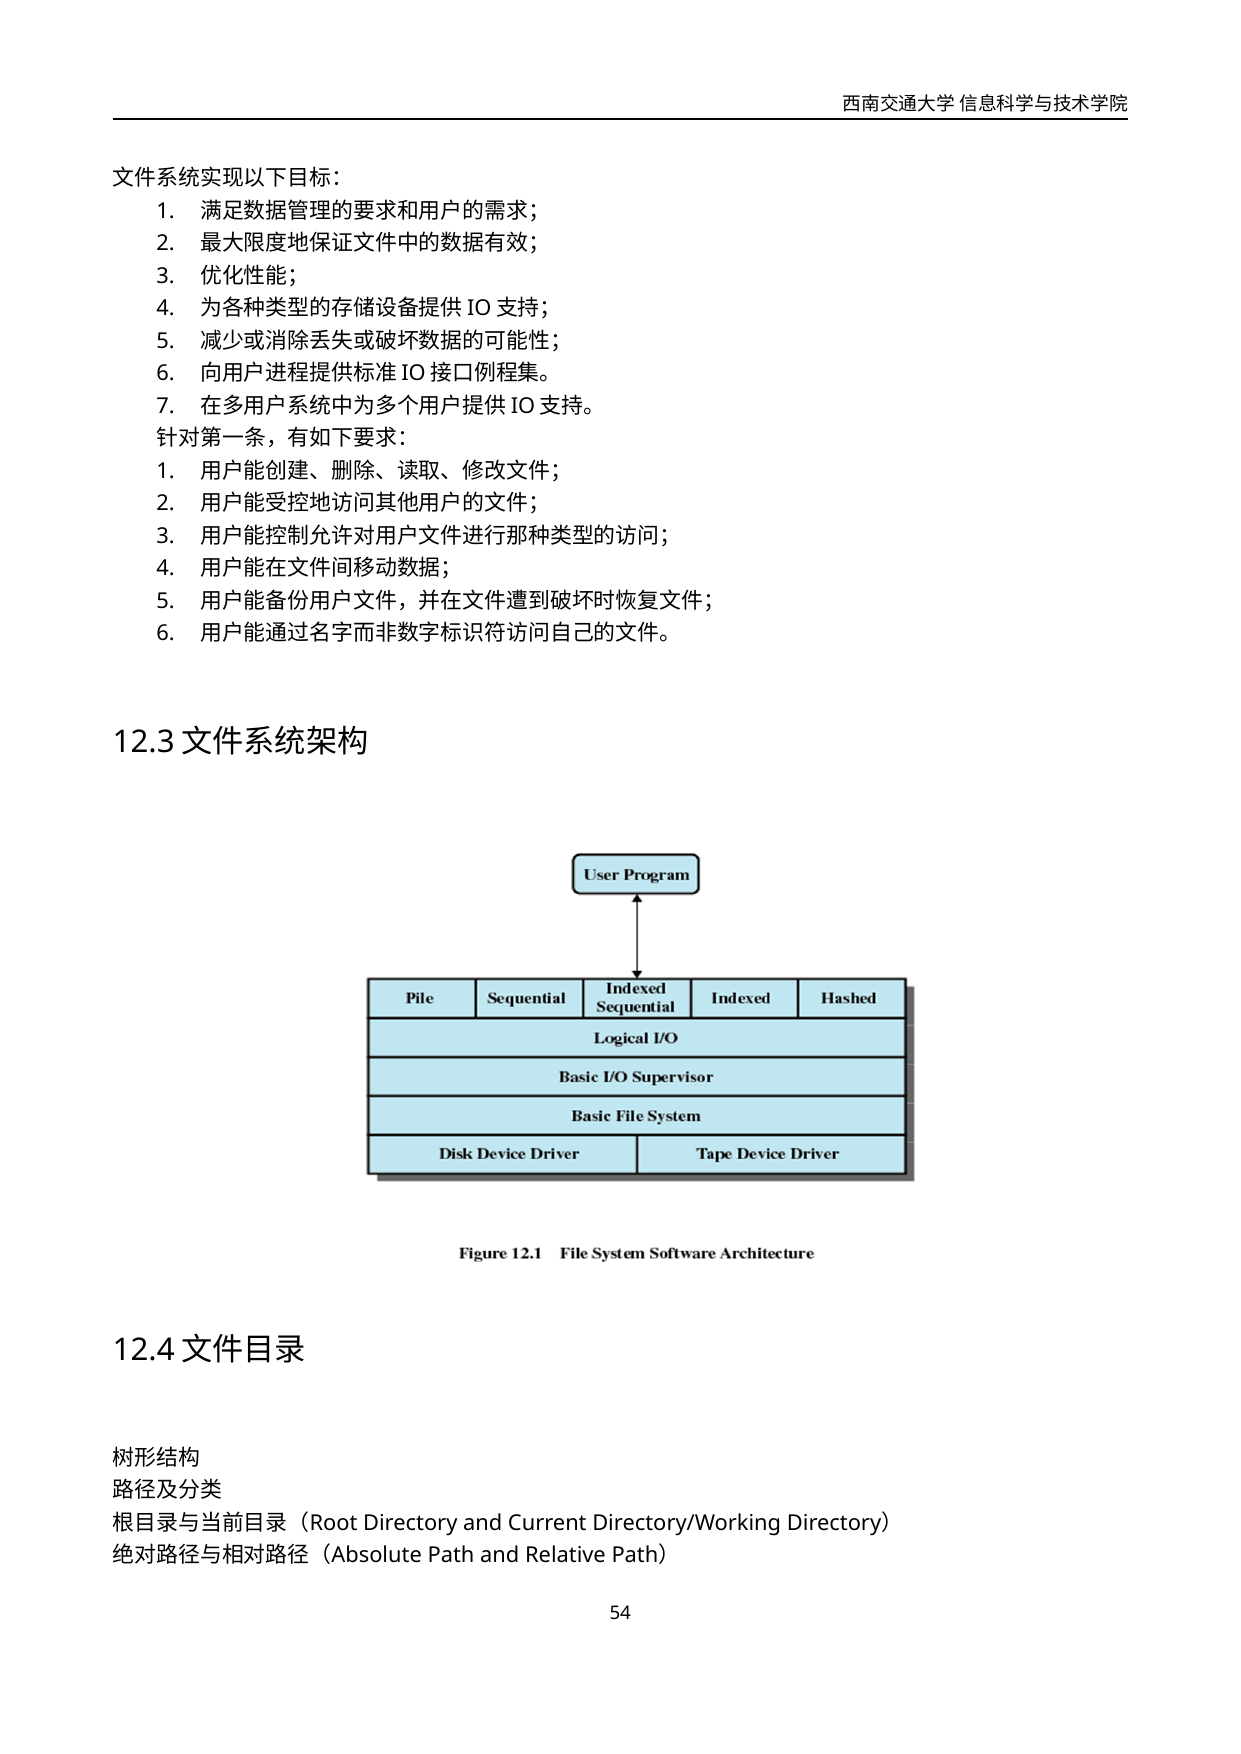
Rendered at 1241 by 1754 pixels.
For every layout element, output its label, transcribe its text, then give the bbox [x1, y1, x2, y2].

list 用户能在文件间移动数据； [112, 550, 1128, 582]
list 用户能备份用户文件，并在文件遭到破坏时恢复文件； [112, 582, 1128, 615]
picture [309, 832, 932, 1270]
list 减少或消除丢失或破坏数据的可能性； [112, 322, 1128, 355]
list 用户能创建、删除、读取、修改文件； [112, 452, 1128, 485]
list 最大限度地保证文件中的数据有效； [112, 225, 1128, 257]
list 满足数据管理的要求和用户的需求； [112, 192, 1128, 225]
text 绝对路径与相对路径（Absolute Path and Relative Path） [112, 1537, 1128, 1569]
text 树形结构 [112, 1439, 1128, 1472]
list 用户能受控地访问其他用户的文件； [112, 485, 1128, 517]
text 针对第一条，有如下要求： [156, 420, 1128, 452]
list 为各种类型的存储设备提供IO支持； [112, 290, 1128, 322]
text 文件系统实现以下目标： [112, 160, 1128, 192]
list 在多用户系统中为多个用户提供IO支持。 [112, 387, 1128, 420]
subtitle 12.4文件目录 [112, 1314, 1128, 1379]
subtitle 12.3文件系统架构 [112, 707, 1128, 772]
list 用户能控制允许对用户文件进行那种类型的访问； [112, 517, 1128, 550]
list 优化性能； [112, 257, 1128, 290]
list 用户能通过名字而非数字标识符访问自己的文件。 [112, 615, 1128, 647]
text 根目录与当前目录（Root Directory and Current Directory/Working Directory） [112, 1504, 1128, 1537]
text 路径及分类 [112, 1472, 1128, 1504]
list 向用户进程提供标准IO接口例程集。 [112, 355, 1128, 387]
